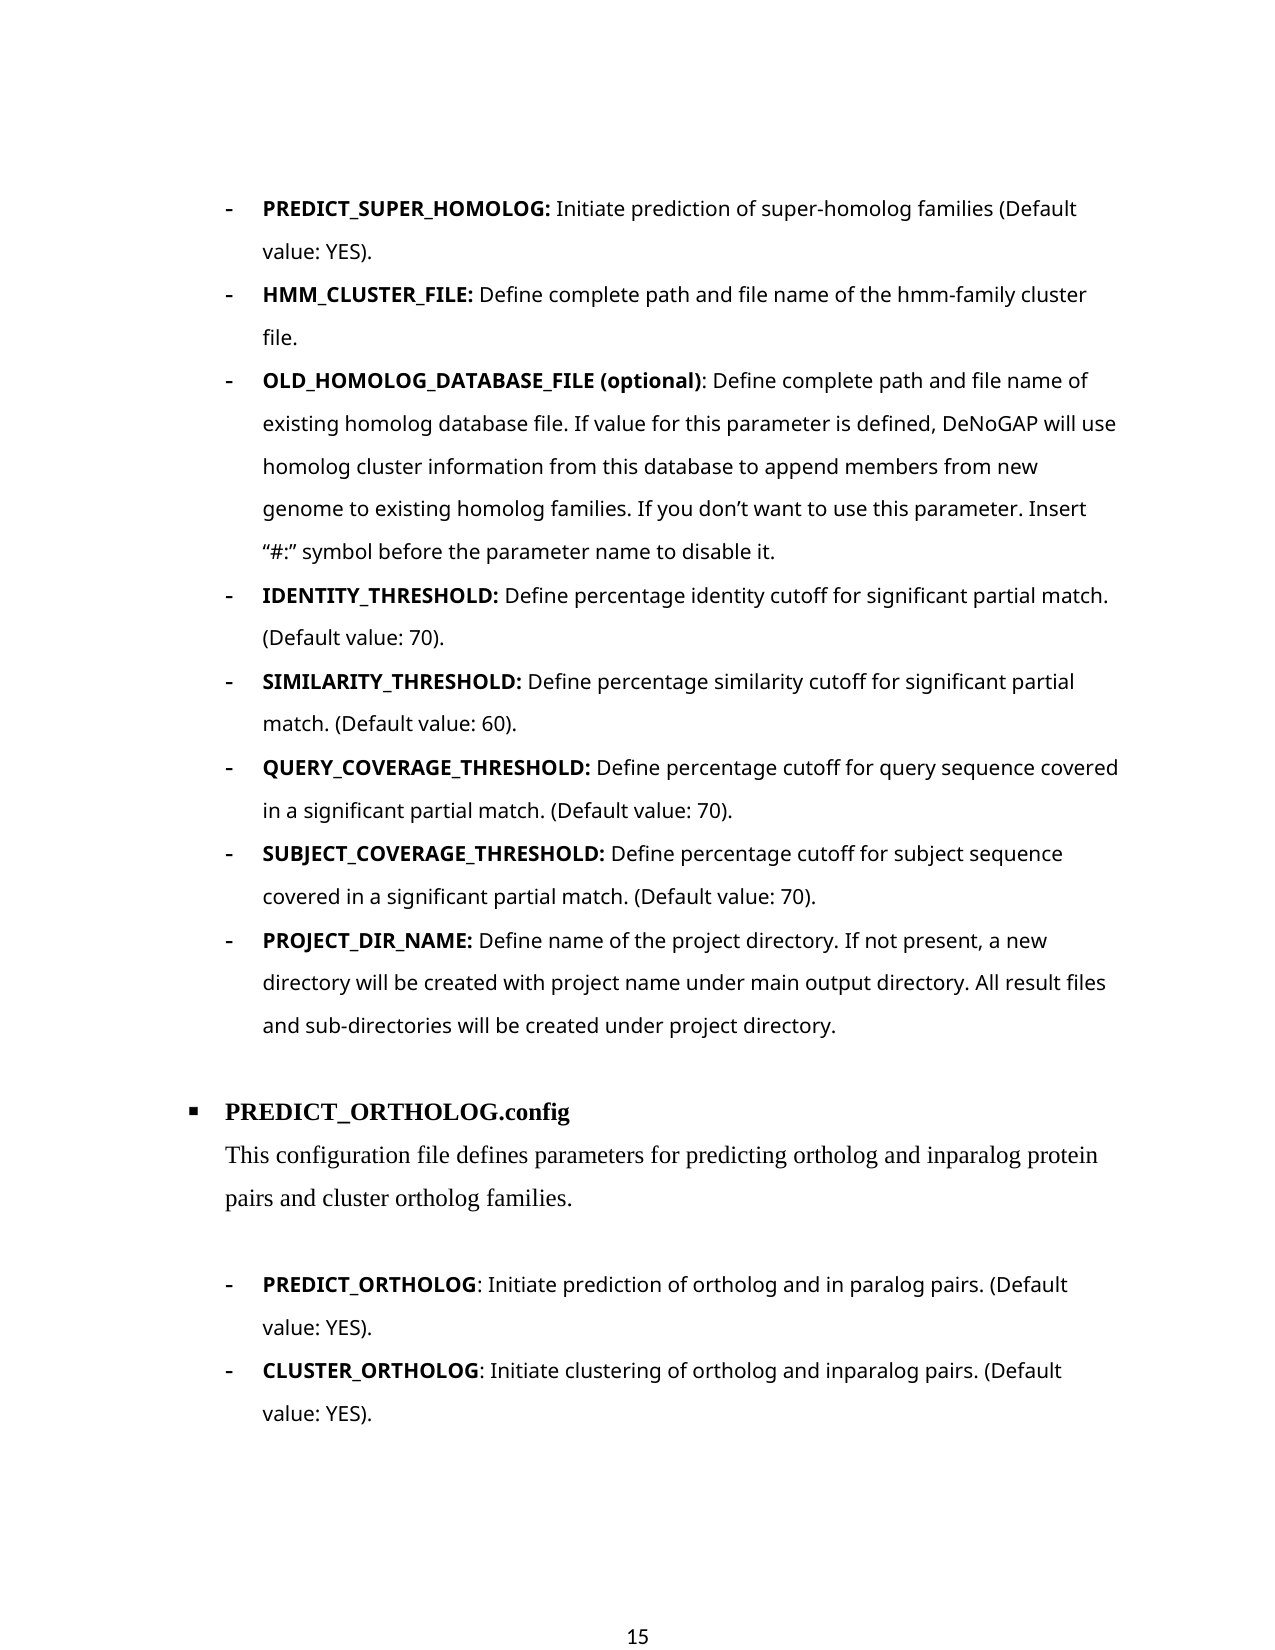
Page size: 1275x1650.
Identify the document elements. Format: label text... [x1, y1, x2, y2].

list PREDICT_SUPER_HOMOLOG: Initiate prediction of super-homolog families (Default value: YES). [225, 193, 1125, 265]
list SIMILARITY_THRESHOLD: Define percentage similarity cutoff for significant partial match. (Default value: 60). [225, 666, 1125, 738]
list PREDICT_ORTHOLOG.config [187, 1097, 1125, 1125]
list This configuration file defines parameters for predicting ortholog and inparalog protein pairs and cluster ortholog families. [225, 1140, 1125, 1212]
list SUBJECT_COVERAGE_THRESHOLD: Define percentage cutoff for subject sequence covered in a significant partial match. (Default value: 70). [225, 838, 1125, 911]
list PREDICT_ORTHOLOG: Initiate prediction of ortholog and in paralog pairs. (Default value: YES). [225, 1269, 1125, 1341]
list OLD_HOMOLOG_DATABASE_FILE (optional): Define complete path and file name of existing homolog database file. If value for this parameter is defined, DeNoGAP will use homolog cluster information from this database to append members from new genome to existing homolog families. If you don’t want to use this parameter. Insert “#:” symbol before the parameter name to disable it. [225, 366, 1125, 566]
list HMM_CLUSTER_FILE: Define complete path and file name of the hmm-family cluster file. [225, 279, 1125, 351]
list PROJECT_DIR_NAME: Define name of the project directory. If not present, a new directory will be created with project name under main output directory. All result files and sub-directories will be created under project directory. [225, 925, 1125, 1039]
list CLUSTER_ORTHOLOG: Initiate clustering of ortholog and inparalog pairs. (Default value: YES). [225, 1355, 1125, 1427]
list IDENTITY_THRESHOLD: Define percentage identity cutoff for significant partial match. (Default value: 70). [225, 580, 1125, 652]
list QUERY_COVERAGE_THRESHOLD: Define percentage cutoff for query sequence covered in a significant partial match. (Default value: 70). [225, 752, 1125, 824]
